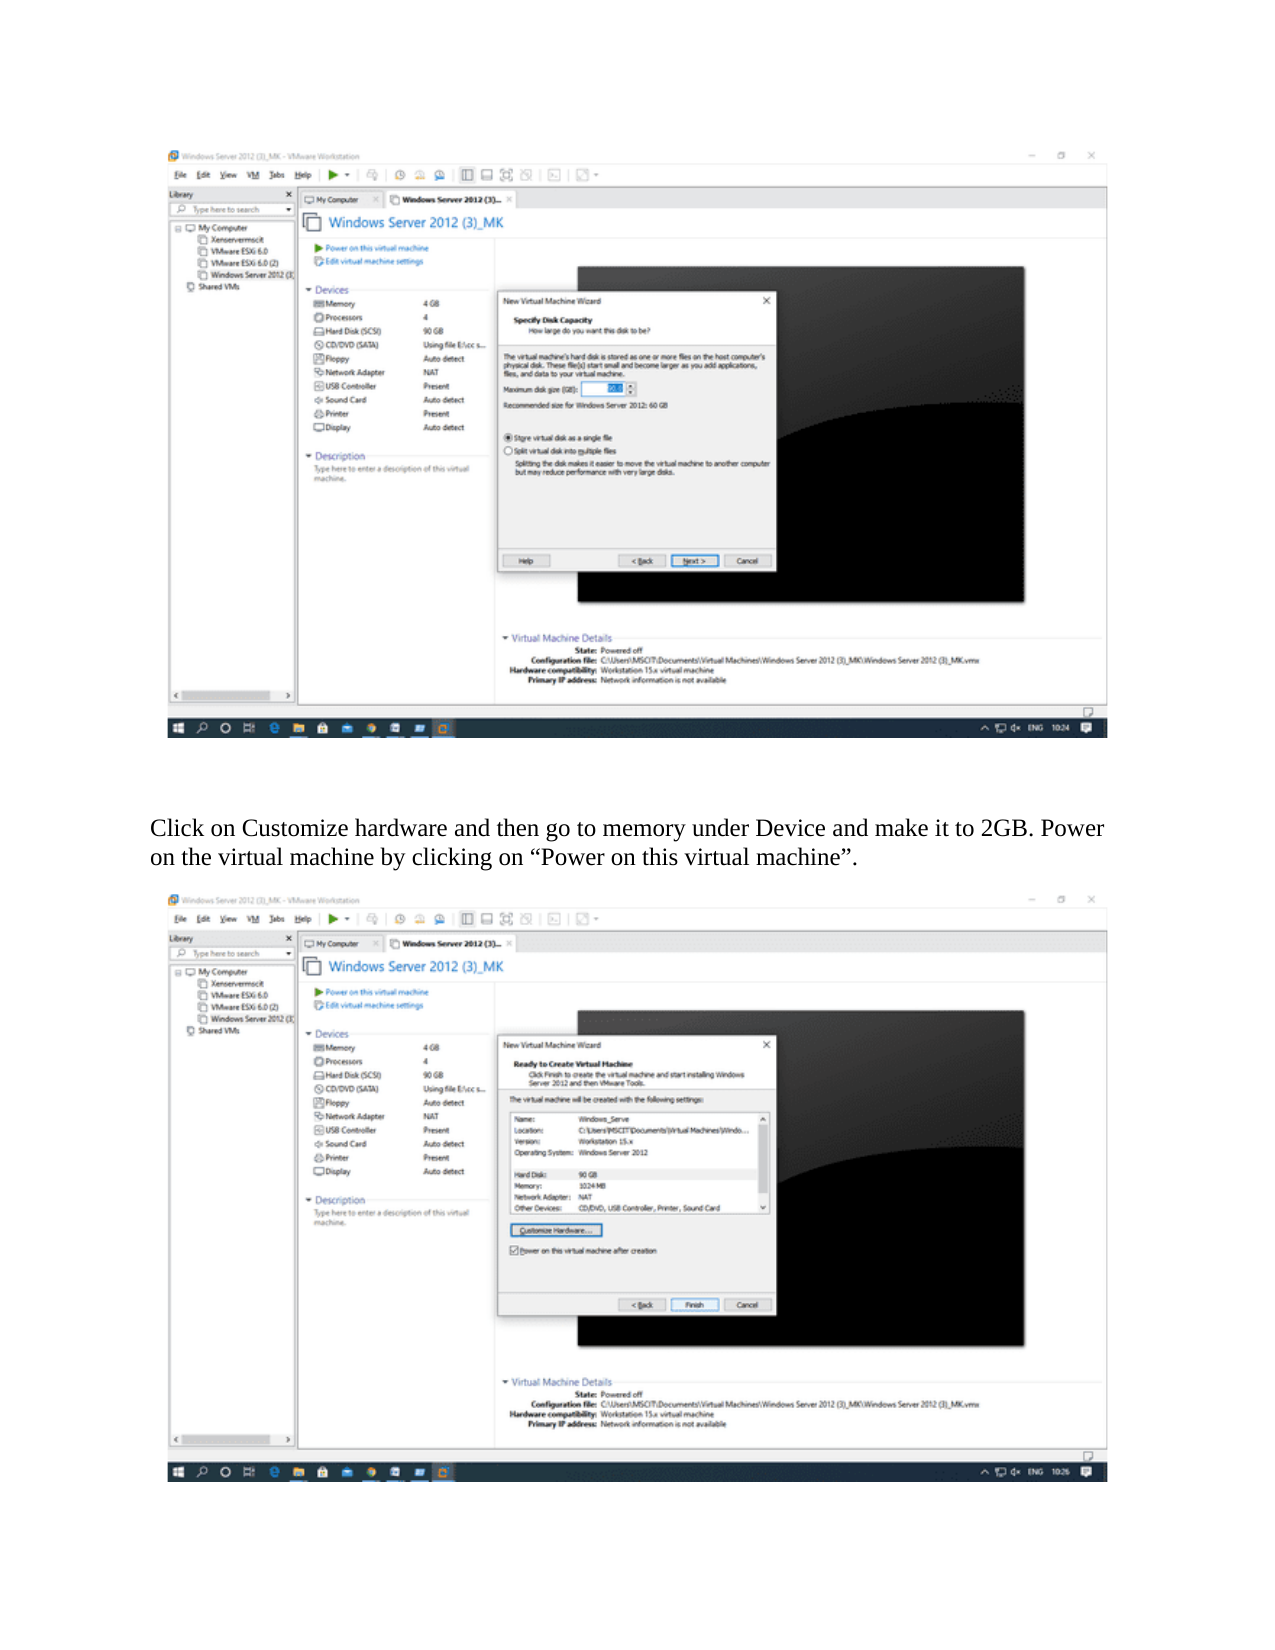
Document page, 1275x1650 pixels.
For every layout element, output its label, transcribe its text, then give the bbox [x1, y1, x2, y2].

picture [167, 893, 1108, 1482]
text Click on Customize hardware and then go to memory under Device and make it to 2GB. Power on the virtual machine by clicking on “Power on this virtual machine”. [150, 813, 1125, 870]
picture [167, 150, 1108, 738]
